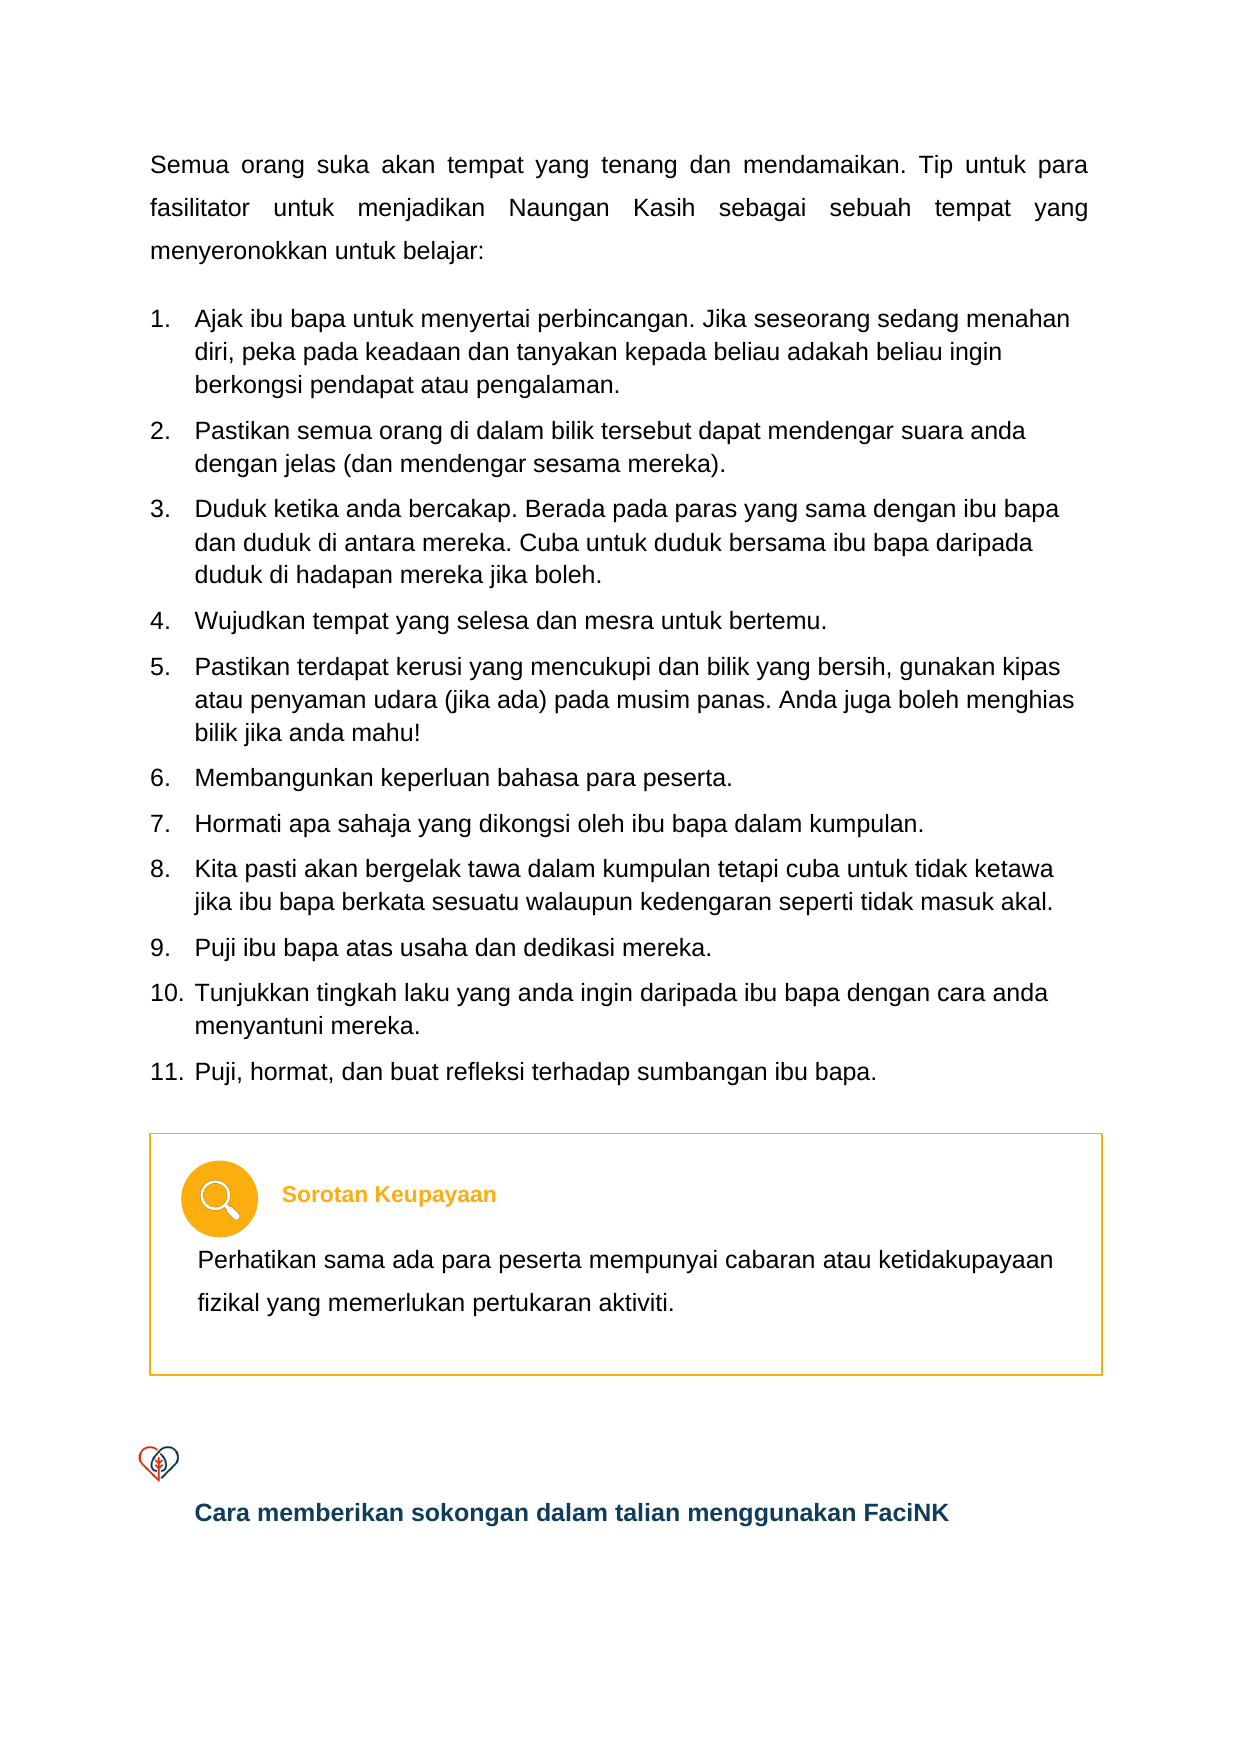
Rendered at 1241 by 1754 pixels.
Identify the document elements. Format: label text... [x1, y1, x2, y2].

list Wujudkan tempat yang selesa dan mesra untuk bertemu. [150, 606, 1090, 635]
list Pastikan semua orang di dalam bilik tersebut dapat mendengar suara anda dengan jelas (dan mendengar sesama mereka). [150, 416, 1090, 478]
subtitle Cara memberikan sokongan dalam talian menggunakan FaciNK [194, 1498, 1090, 1527]
list Kita pasti akan bergelak tawa dalam kumpulan tetapi cuba untuk tidak ketawa jika ibu bapa berkata sesuatu walaupun kedengaran seperti tidak masuk akal. [150, 854, 1090, 916]
list Hormati apa sahaja yang dikongsi oleh ibu bapa dalam kumpulan. [150, 809, 1090, 837]
picture [132, 1437, 184, 1490]
list Puji, hormat, dan buat refleksi terhadap sumbangan ibu bapa. [150, 1057, 1090, 1086]
picture [196, 1176, 244, 1224]
list Pastikan terdapat kerusi yang mencukupi dan bilik yang bersih, gunakan kipas atau penyaman udara (jika ada) pada musim panas. Anda juga boleh menghias bilik jika anda mahu! [150, 652, 1090, 746]
list Puji ibu bapa atas usaha dan dedikasi mereka. [150, 933, 1090, 961]
list Membangunkan keperluan bahasa para peserta. [150, 763, 1090, 792]
text Semua orang suka akan tempat yang tenang dan mendamaikan. Tip untuk para fasilitator untuk menjadikan Naungan Kasih sebagai sebuah tempat yang menyeronokkan untuk belajar: [150, 150, 1090, 265]
list Ajak ibu bapa untuk menyertai perbincangan. Jika seseorang sedang menahan diri, peka pada keadaan dan tanyakan kepada beliau adakah beliau ingin berkongsi pendapat atau pengalaman. [150, 304, 1090, 399]
list Duduk ketika anda bercakap. Berada pada paras yang sama dengan ibu bapa dan duduk di antara mereka. Cuba untuk duduk bersama ibu bapa daripada duduk di hadapan mereka jika boleh. [150, 494, 1090, 589]
list Tunjukkan tingkah laku yang anda ingin daripada ibu bapa dengan cara anda menyantuni mereka. [150, 978, 1090, 1040]
